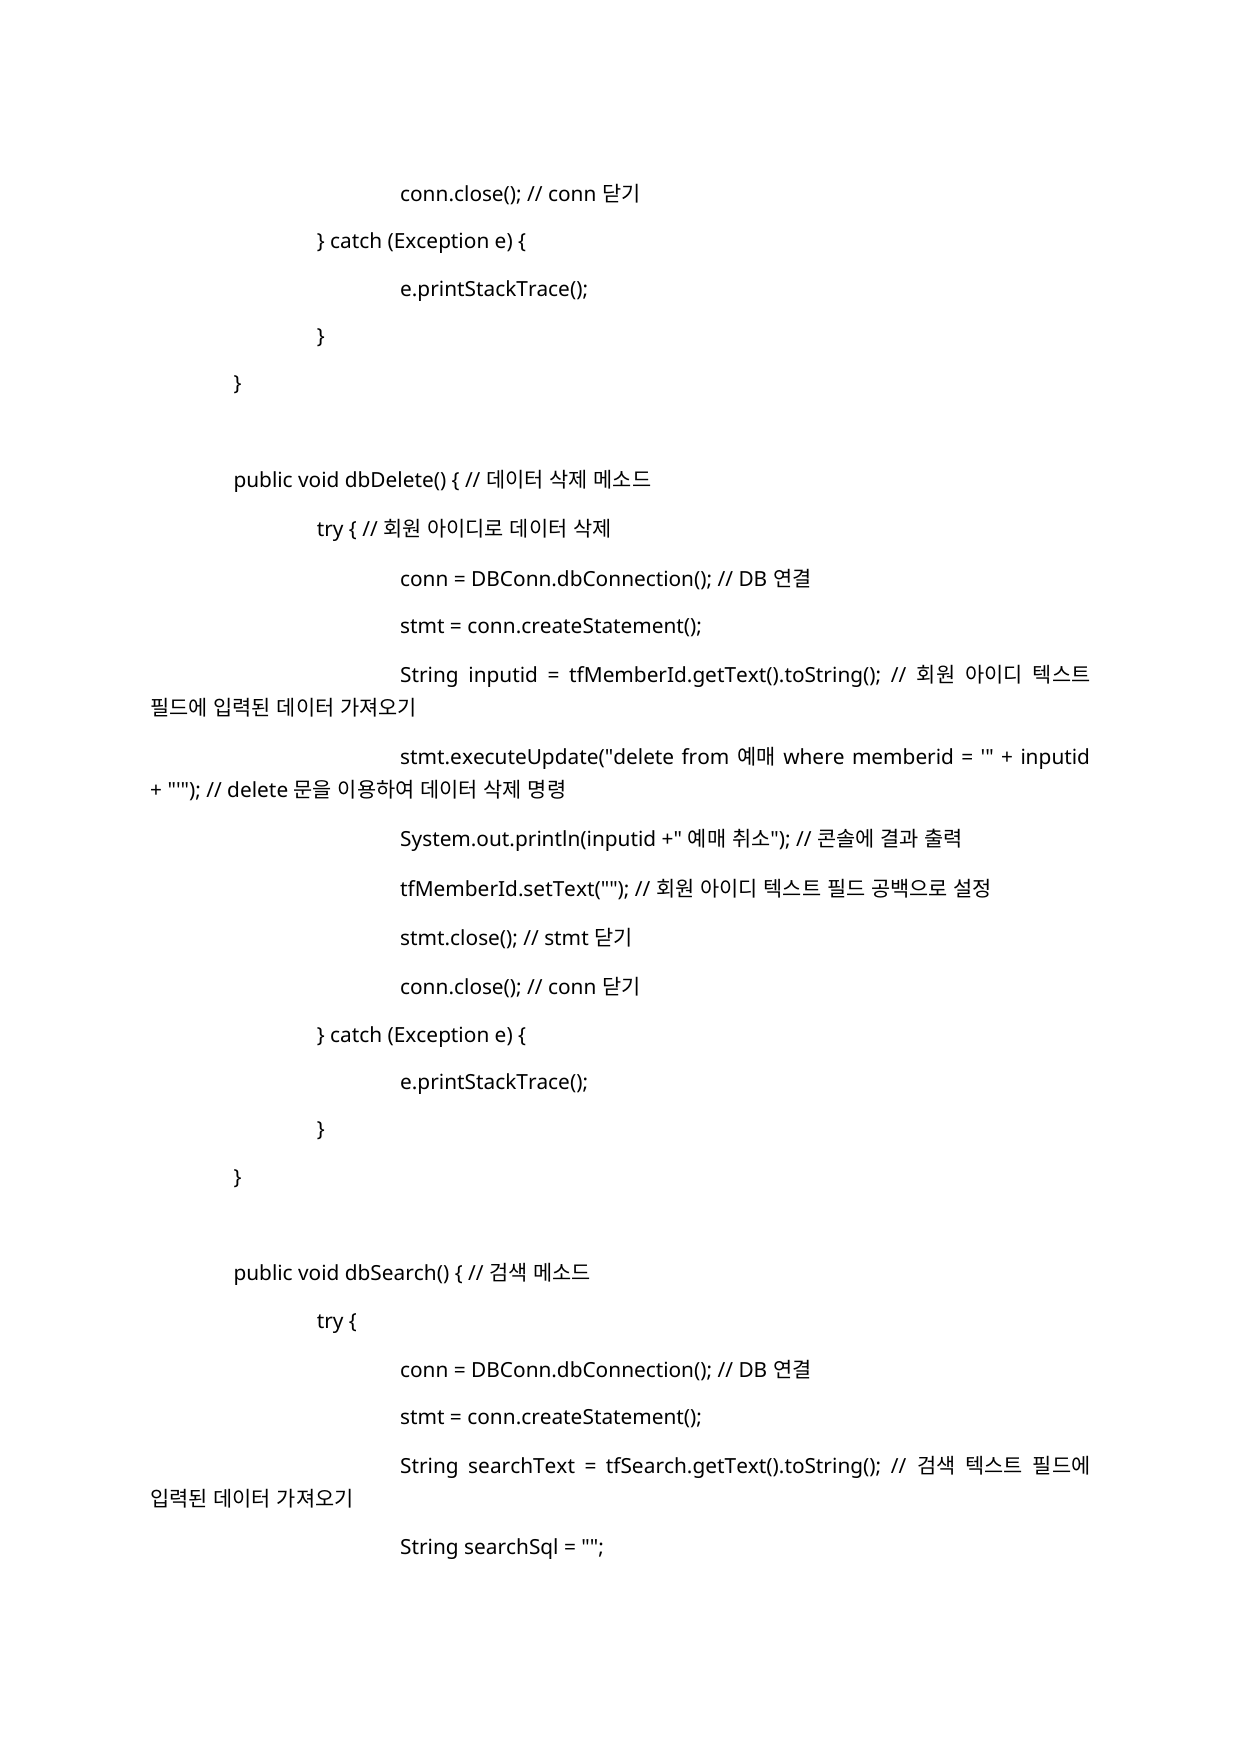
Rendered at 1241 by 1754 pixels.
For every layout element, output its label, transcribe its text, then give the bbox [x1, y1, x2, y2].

text stmt.close(); // stmt 닫기 [150, 921, 1090, 952]
text } [150, 1162, 1090, 1190]
text tfMemberId.setText(""); // 회원 아이디 텍스트 필드 공백으로 설정 [150, 872, 1090, 902]
text } catch (Exception e) { [150, 1020, 1090, 1048]
text } [150, 368, 1090, 397]
text stmt.executeUpdate("delete from 예매 where memberid = '" + inputid + "'"); // delete 문을 이용하여 데이터 삭제 명령 [150, 740, 1090, 803]
text stmt = conn.createStatement(); [150, 611, 1090, 639]
text try { [150, 1306, 1090, 1334]
text e.printStackTrace(); [150, 1067, 1090, 1096]
text } catch (Exception e) { [150, 227, 1090, 255]
text conn = DBConn.dbConnection(); // DB 연결 [150, 1353, 1090, 1383]
text public void dbDelete() { // 데이터 삭제 메소드 [150, 463, 1090, 493]
text } [150, 321, 1090, 349]
text } [150, 1114, 1090, 1143]
text String searchText = tfSearch.getText().toString(); // 검색 텍스트 필드에 입력된 데이터 가져오기 [150, 1450, 1090, 1513]
text System.out.println(inputid +" 예매 취소"); // 콘솔에 결과 출력 [150, 822, 1090, 853]
text String inputid = tfMemberId.getText().toString(); // 회원 아이디 텍스트 필드에 입력된 데이터 가져오기 [150, 658, 1090, 721]
text public void dbSearch() { // 검색 메소드 [150, 1256, 1090, 1287]
text e.printStackTrace(); [150, 274, 1090, 302]
text conn = DBConn.dbConnection(); // DB 연결 [150, 562, 1090, 592]
text conn.close(); // conn 닫기 [150, 177, 1090, 207]
text try { // 회원 아이디로 데이터 삭제 [150, 512, 1090, 543]
text stmt = conn.createStatement(); [150, 1402, 1090, 1431]
text String searchSql = ""; [150, 1532, 1090, 1560]
text conn.close(); // conn 닫기 [150, 971, 1090, 1001]
